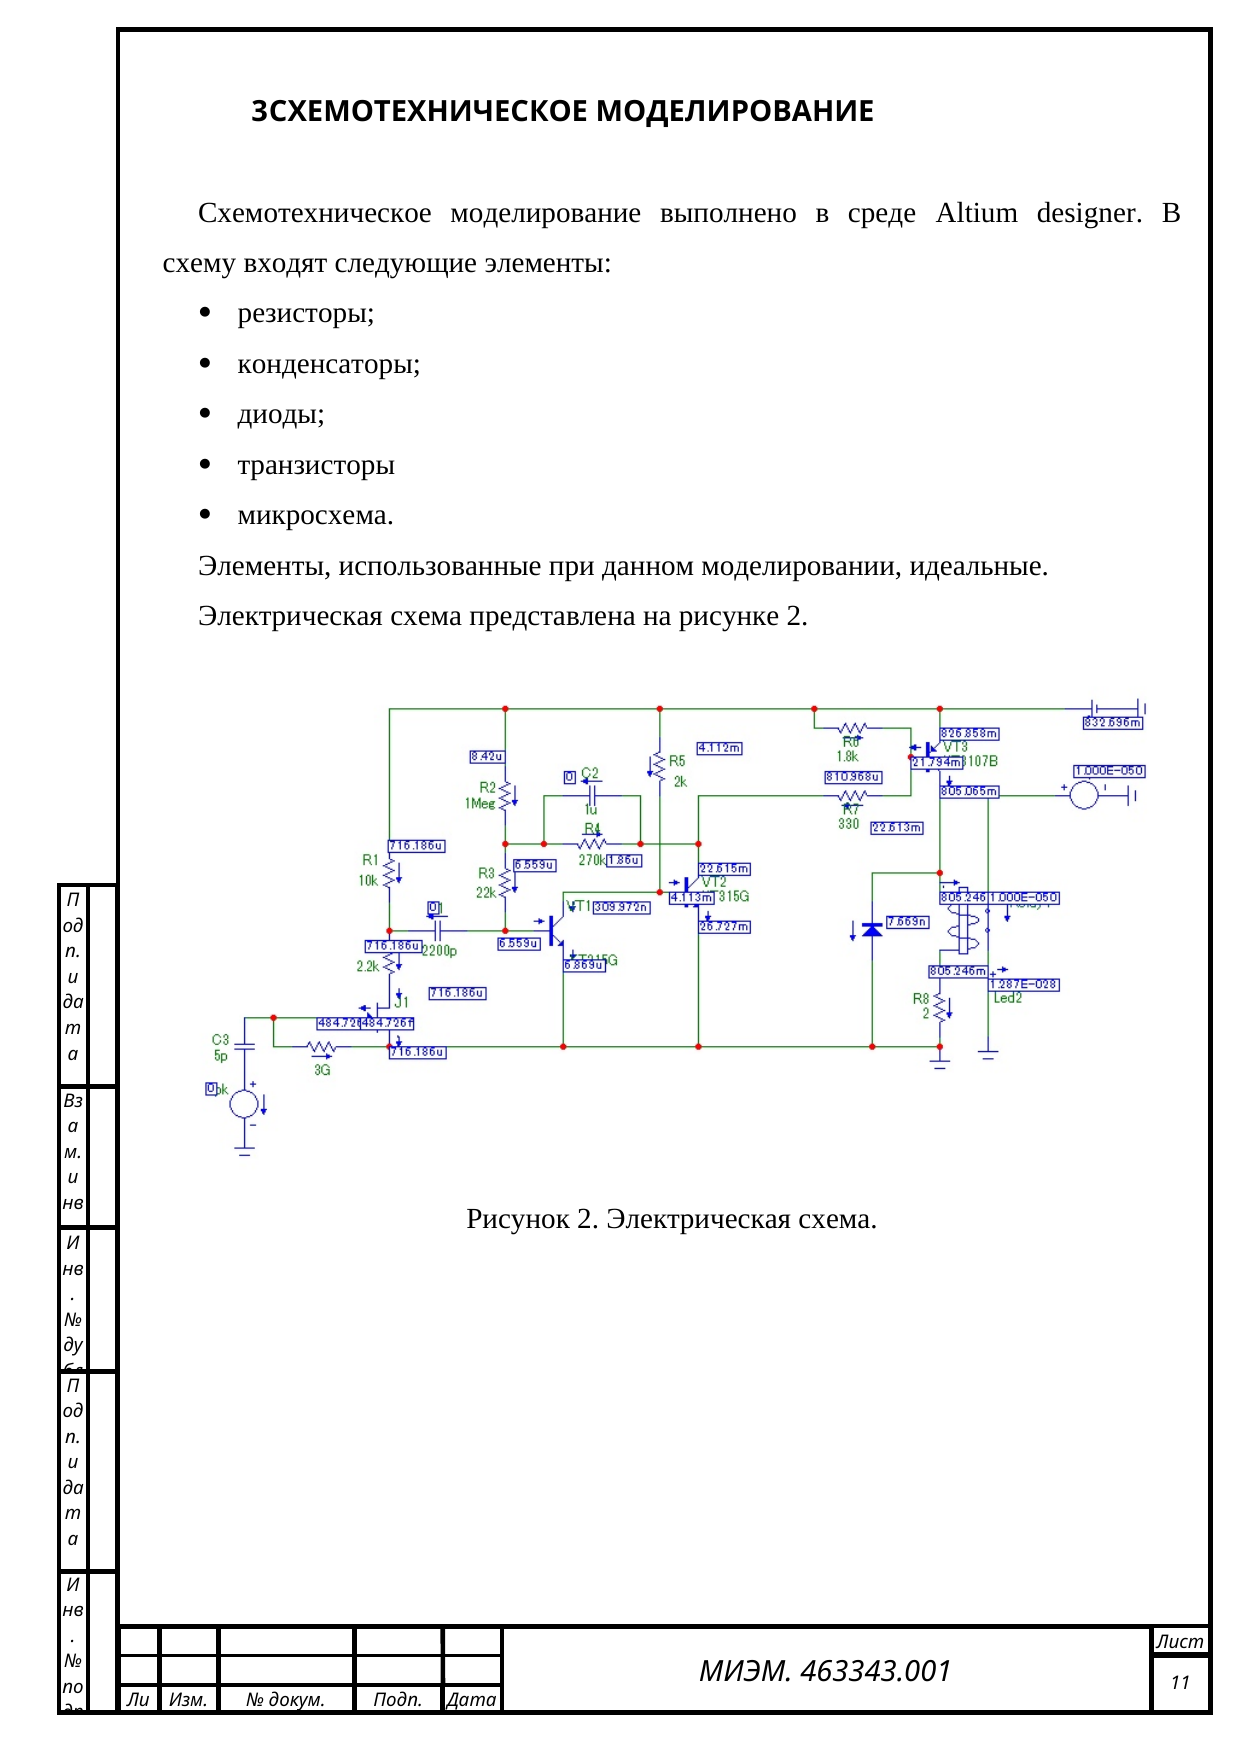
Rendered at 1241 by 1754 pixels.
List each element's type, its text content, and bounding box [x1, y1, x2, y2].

text Схемотехническое моделирование выполнено в среде Altium designer. В схему входят следующие элементы: [162, 195, 1181, 279]
picture [162, 648, 1182, 1185]
text Рисунок 2. Электрическая схема. [162, 1201, 1181, 1235]
subtitle Схемотехническое моделирование [251, 91, 1181, 130]
text Электрическая схема представлена на рисунке 2. [162, 598, 1181, 631]
list диоды; [200, 396, 1181, 430]
list резисторы; [200, 296, 1181, 329]
list транзисторы [200, 447, 1181, 480]
list конденсаторы; [200, 346, 1181, 379]
text Элементы, использованные при данном моделировании, идеальные. [162, 548, 1181, 581]
list микросхема. [200, 497, 1181, 531]
